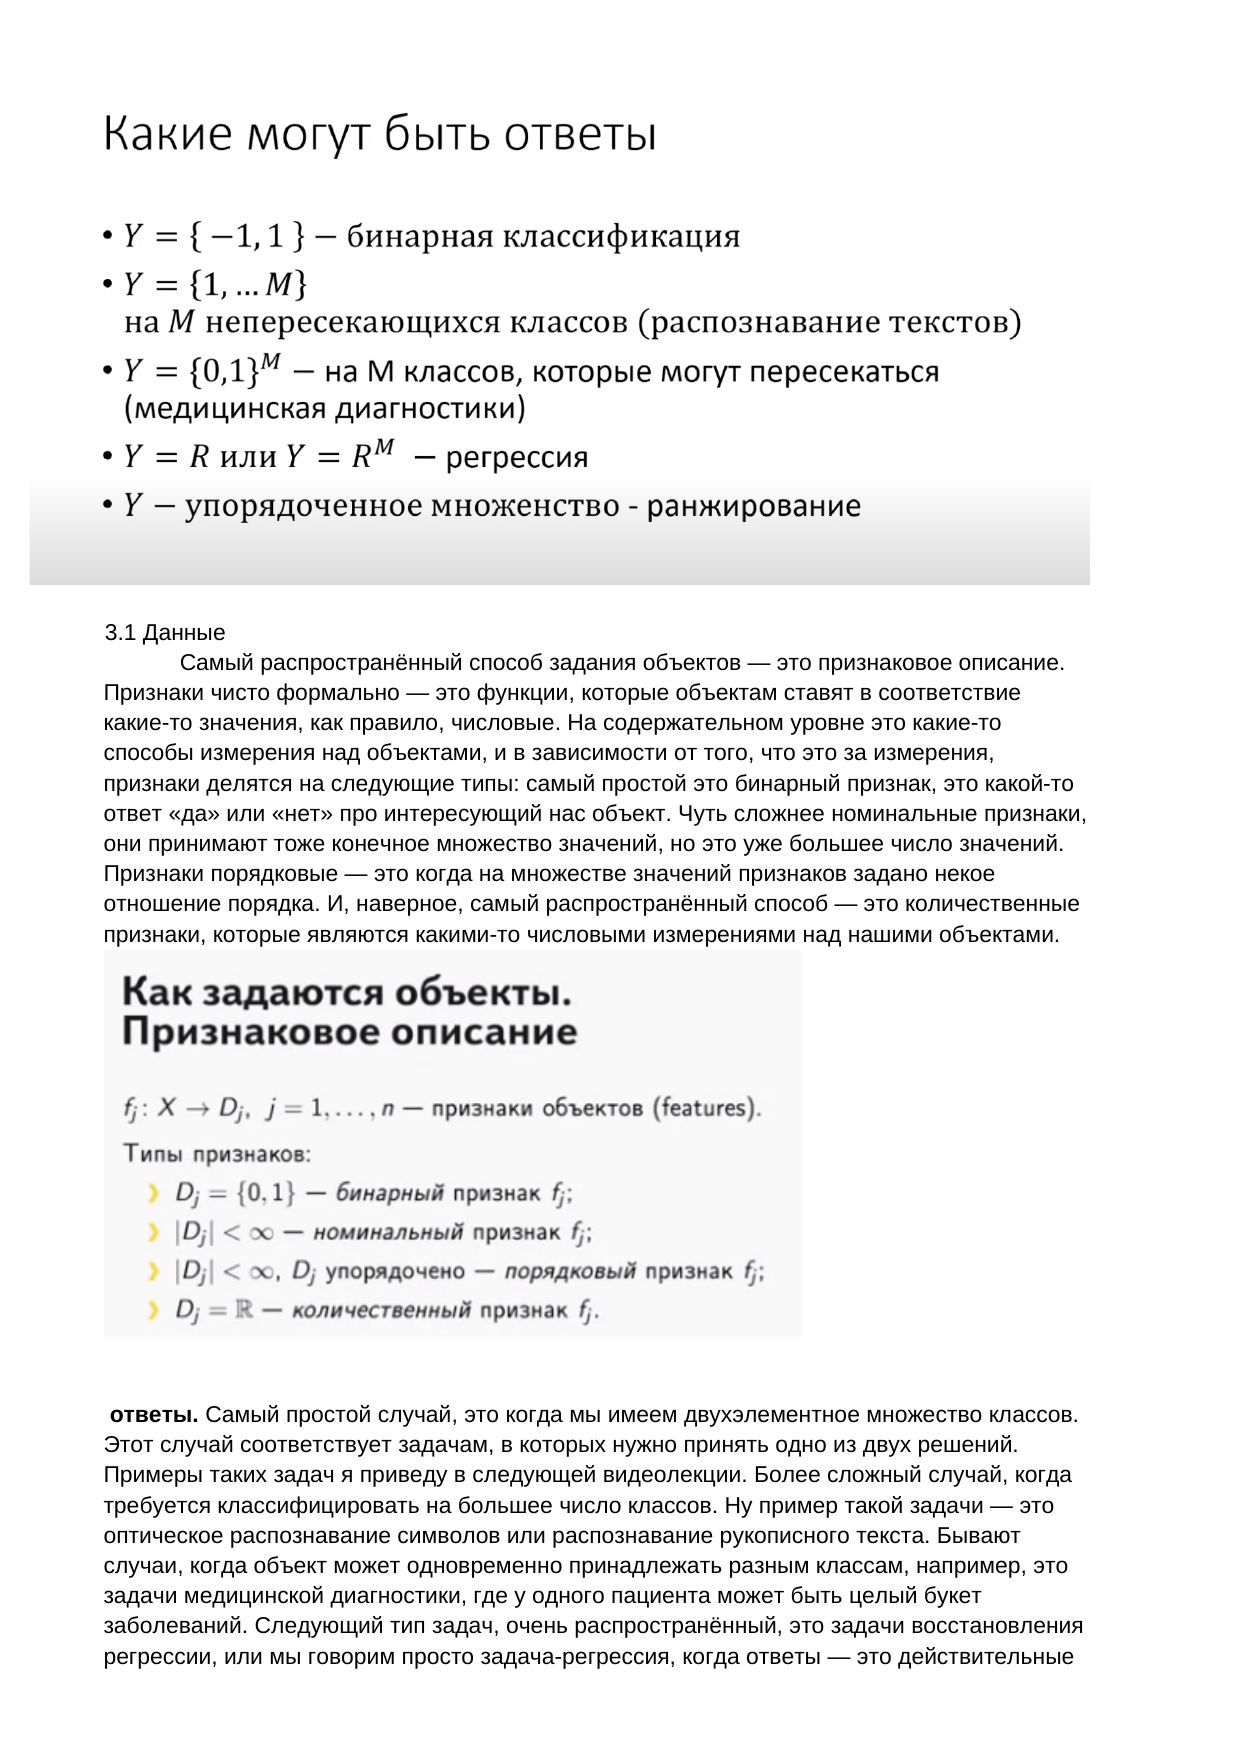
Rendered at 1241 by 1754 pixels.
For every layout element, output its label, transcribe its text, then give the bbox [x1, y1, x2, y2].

picture [103, 950, 804, 1337]
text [103, 1401, 1090, 1669]
text 3.1 Данные [29, 618, 1090, 645]
text Самый распространённый способ задания объектов — это признаковое описание. Признаки чисто формально — это функции, которые объектам ставят в соответствие какие-то значения, как правило, числовые. На содержательном уровне это какие-то способы измерения над объектами, и в зависимости от того, что это за измерения, признаки делятся на следующие типы: самый простой это бинарный признак, это какой-то ответ «да» или «нет» про интересующий нас объект. Чуть сложнее номинальные признаки, они принимают тоже конечное множество значений, но это уже большее число значений. Признаки порядковые — это когда на множестве значений признаков задано некое отношение порядка. И, наверное, самый распространённый способ — это количественные признаки, которые являются какими-то числовыми измерениями над нашими объектами. [103, 649, 1090, 947]
picture [29, 88, 1090, 585]
